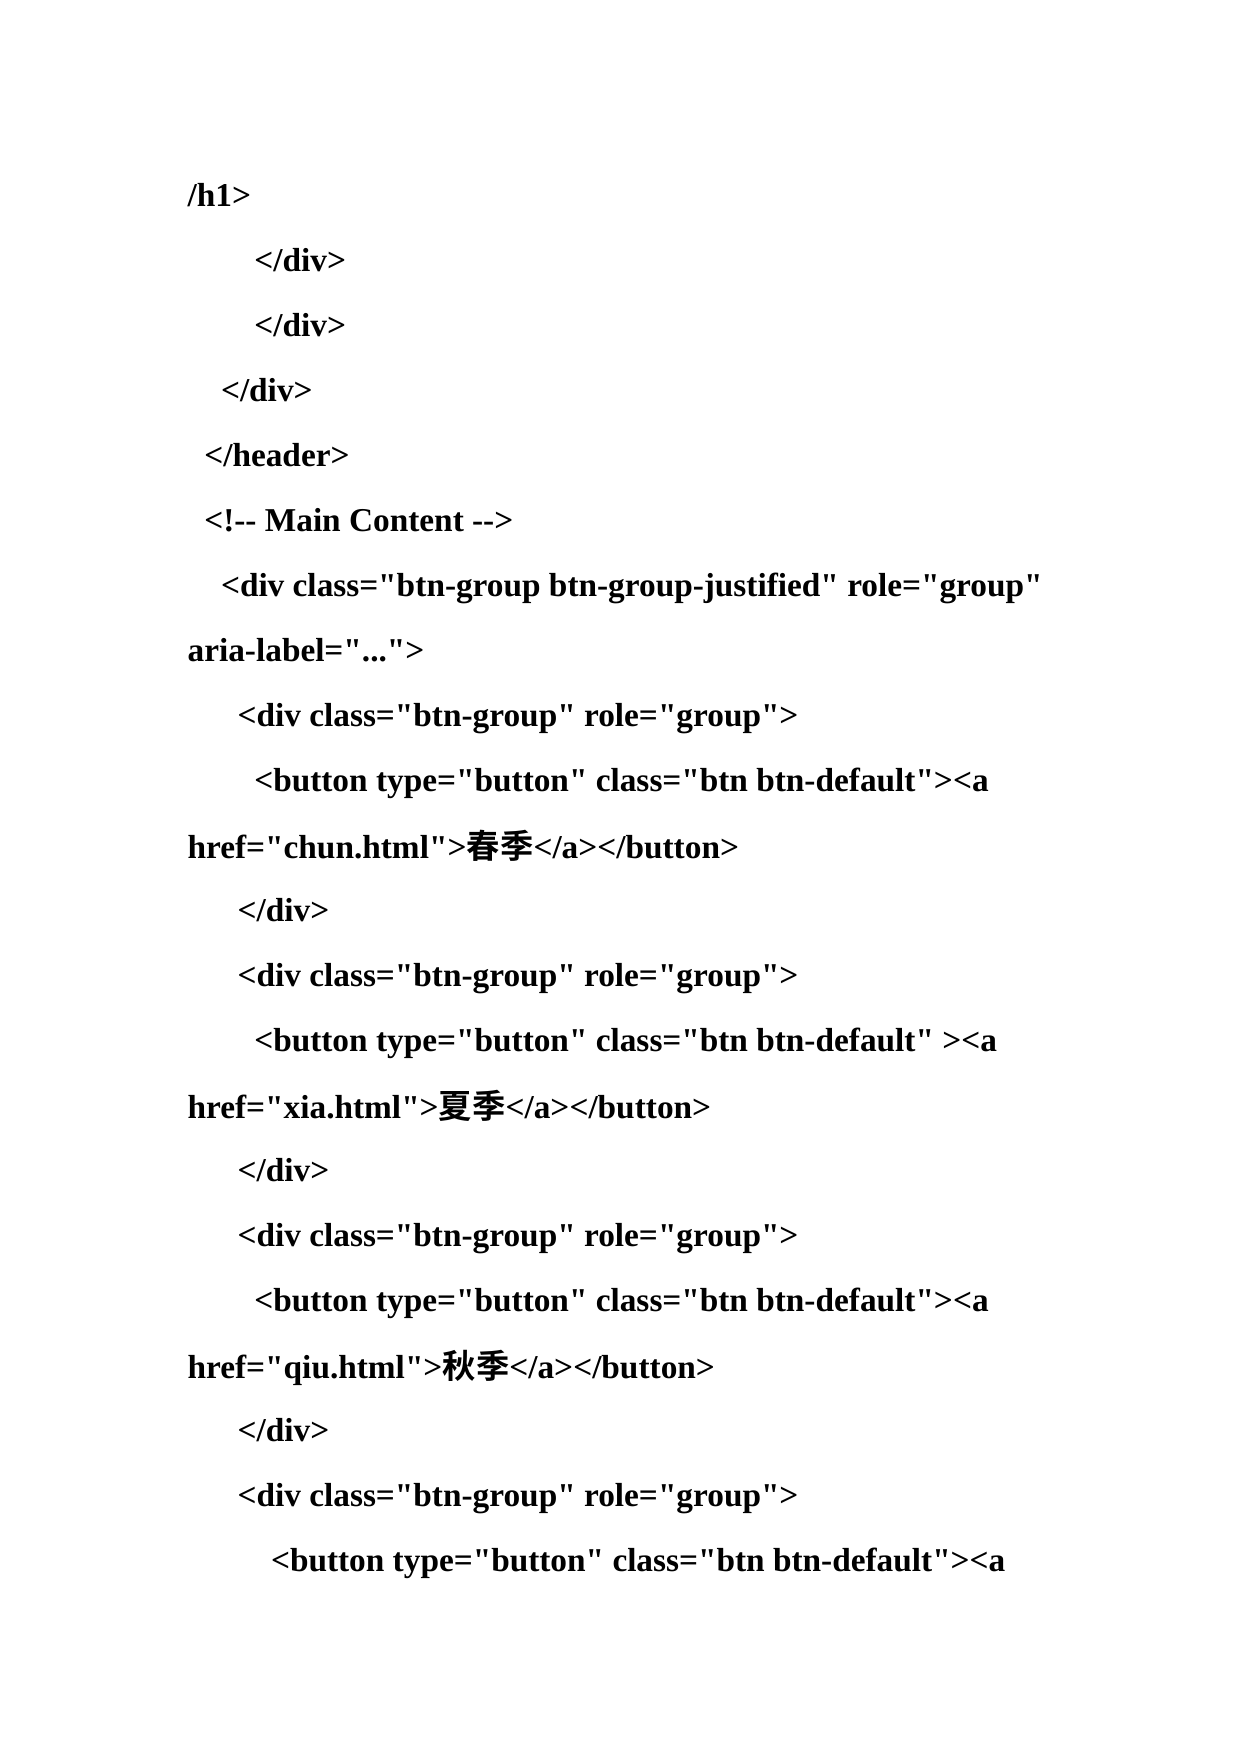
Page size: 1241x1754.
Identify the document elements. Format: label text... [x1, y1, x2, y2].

text <div class="btn-group" role="group"> [187, 1202, 1053, 1267]
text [187, 162, 1053, 227]
text <button type="button" class="btn btn-default"><a href="chun.html">春季</a></button> [187, 747, 1053, 877]
text <button type="button" class="btn btn-default" ><a href="xia.html">夏季</a></button> [187, 1007, 1053, 1137]
text </div> [187, 227, 1053, 292]
text </div> [187, 1137, 1053, 1202]
text </div> [187, 877, 1053, 942]
text <div class="btn-group" role="group"> [187, 1462, 1053, 1527]
text <div class="btn-group" role="group"> [187, 682, 1053, 747]
text <button type="button" class="btn btn-default"><a href="qiu.html">秋季</a></button> [187, 1267, 1053, 1397]
text <!-- Main Content --> [187, 487, 1053, 552]
text </header> [187, 422, 1053, 487]
text <div class="btn-group" role="group"> [187, 942, 1053, 1007]
text </div> [187, 357, 1053, 422]
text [187, 1527, 1053, 1592]
text </div> [187, 292, 1053, 357]
text <div class="btn-group btn-group-justified" role="group" aria-label="..."> [187, 552, 1053, 682]
text </div> [187, 1397, 1053, 1462]
